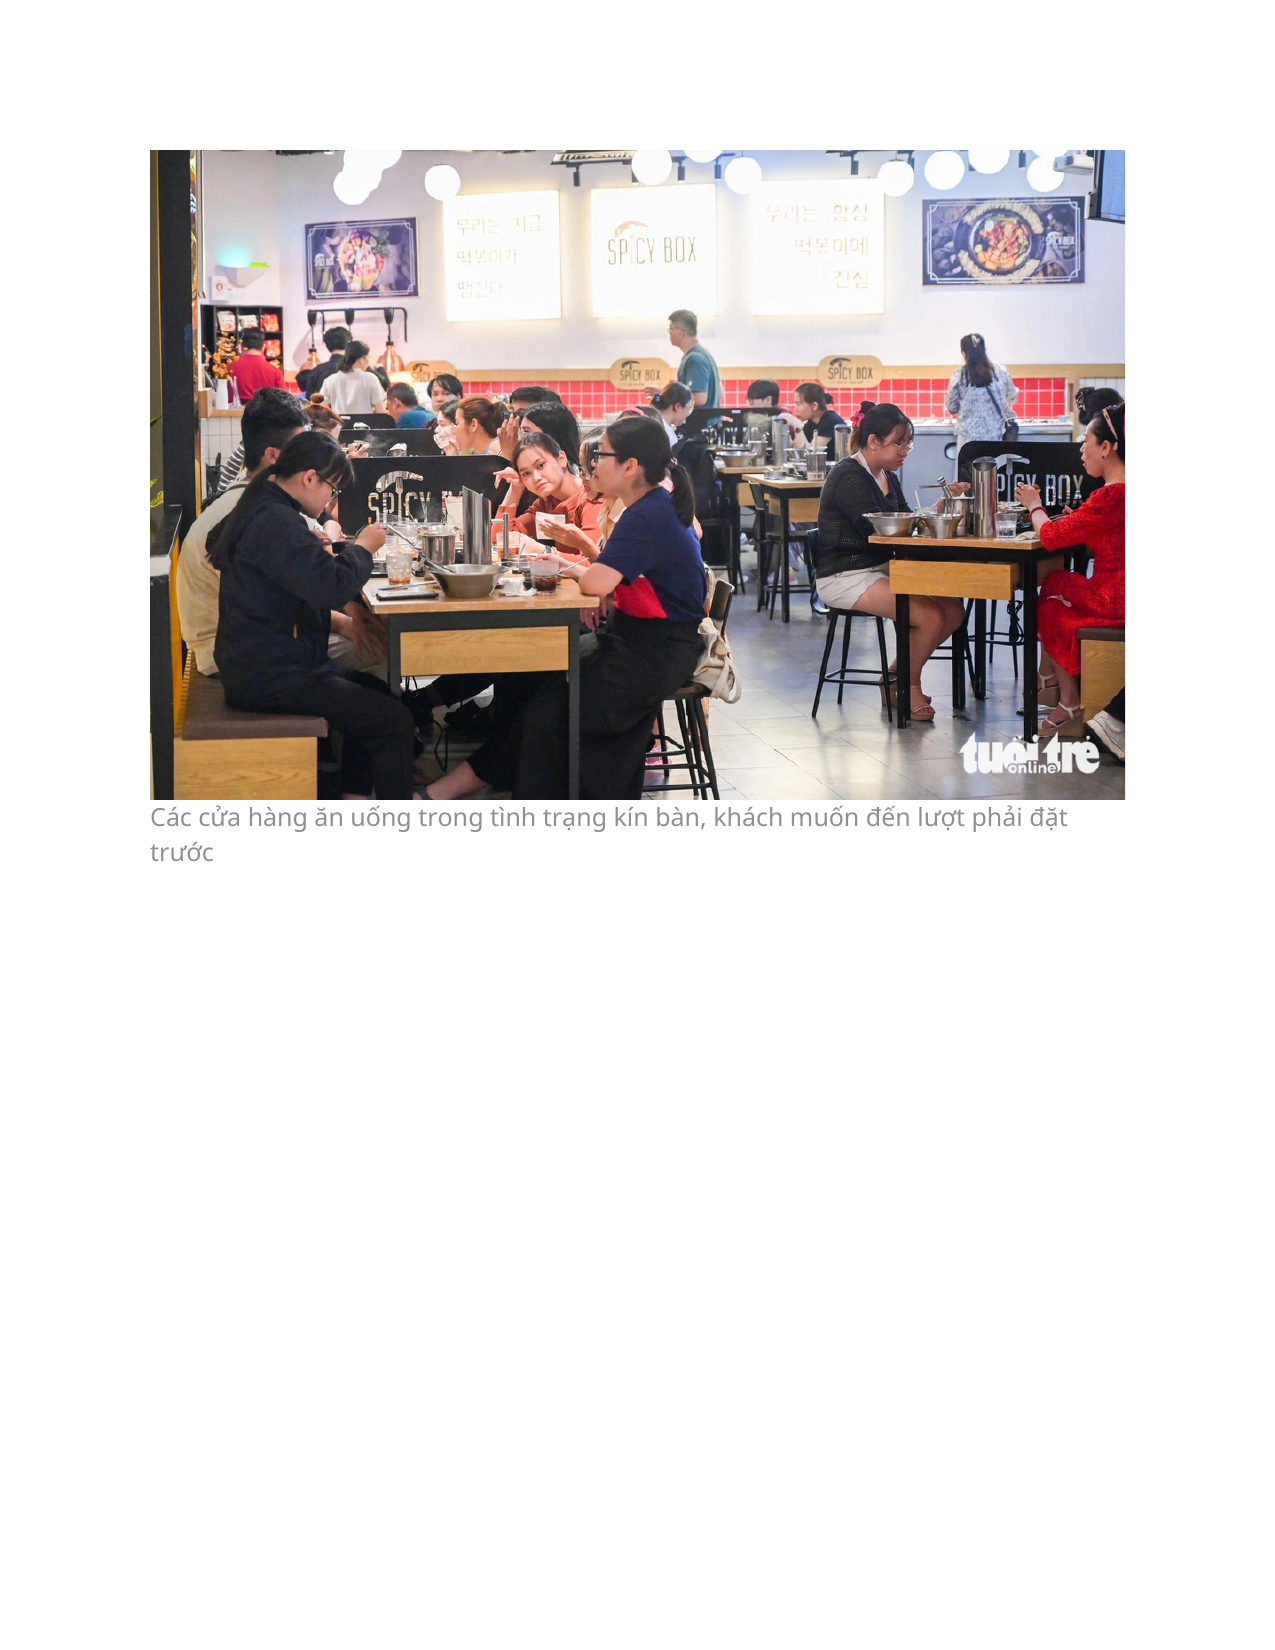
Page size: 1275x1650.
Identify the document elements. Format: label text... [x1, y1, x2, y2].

picture [150, 150, 1125, 800]
text Các cửa hàng ăn uống trong tình trạng kín bàn, khách muốn đến lượt phải đặt trước [150, 800, 1125, 868]
